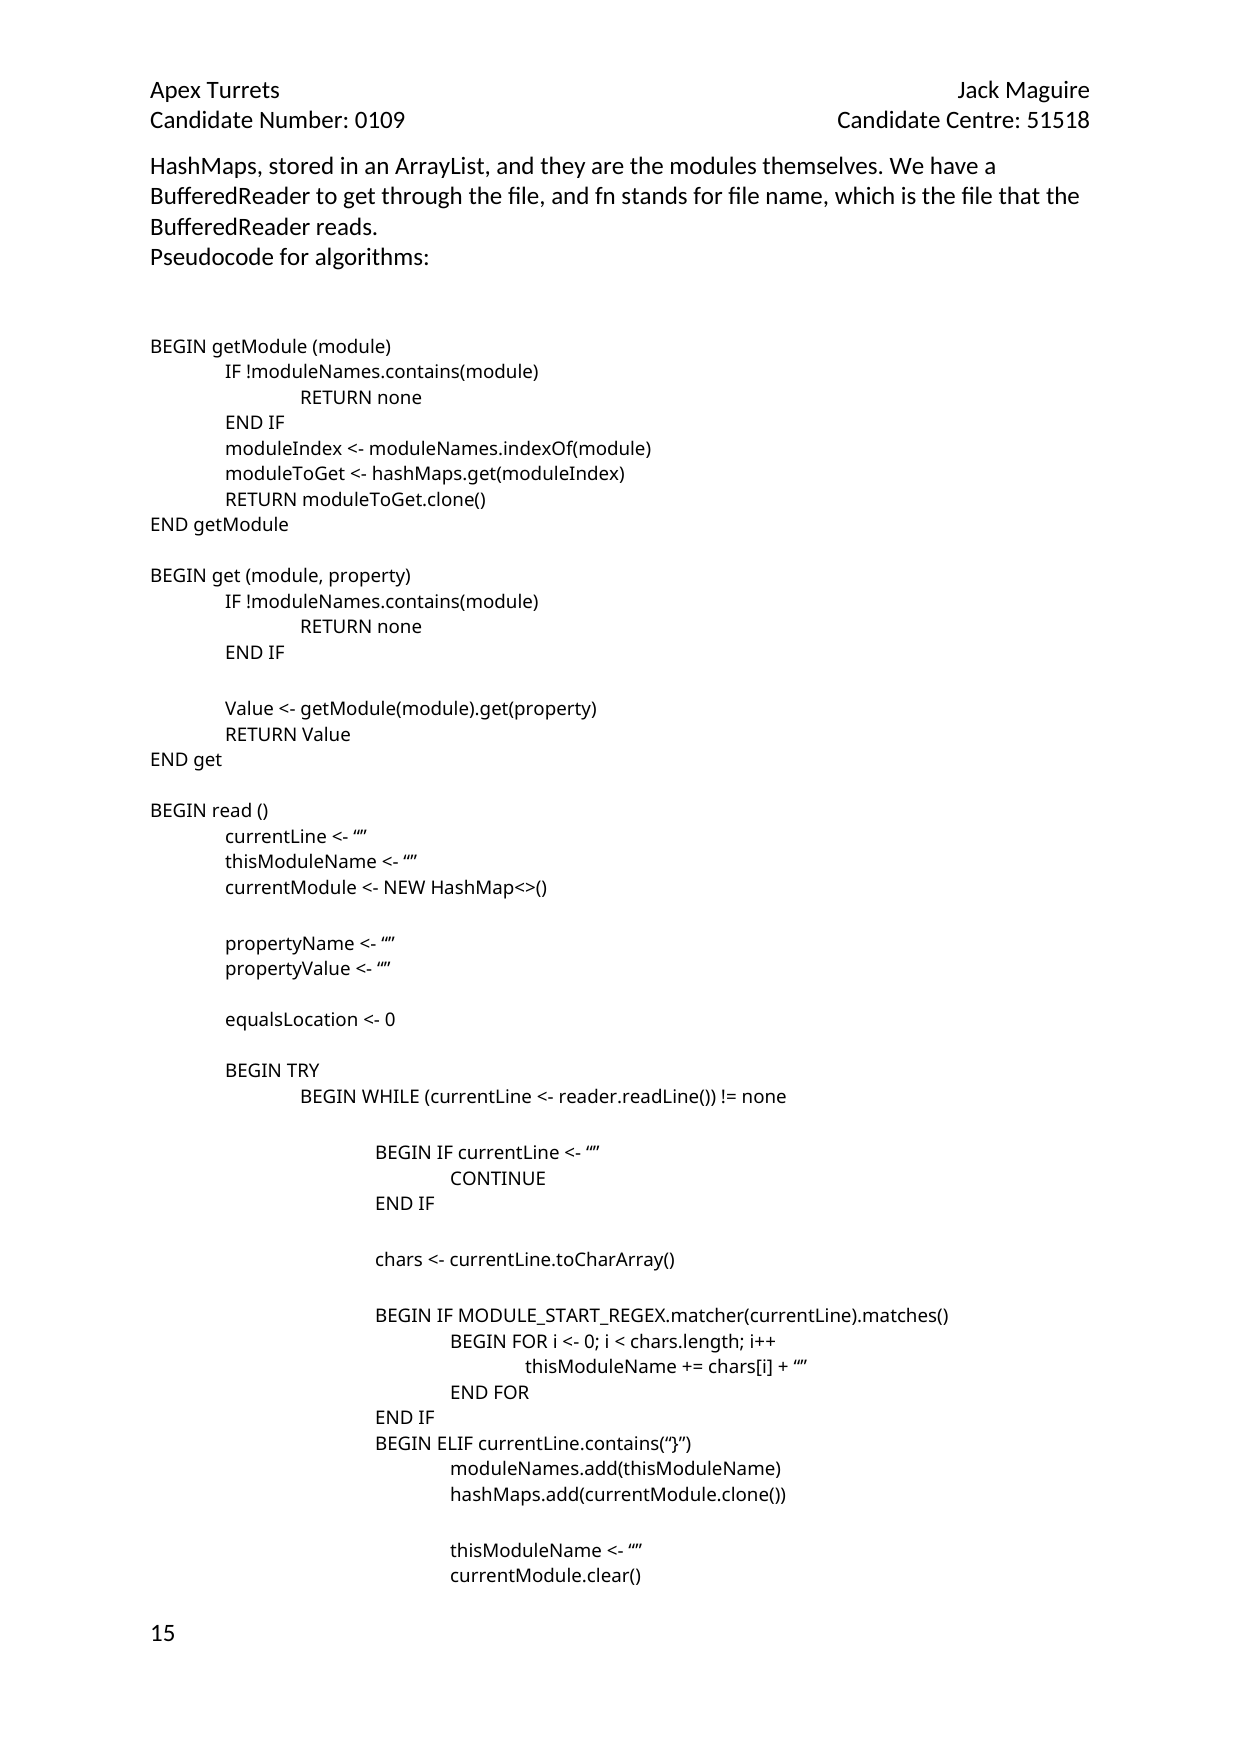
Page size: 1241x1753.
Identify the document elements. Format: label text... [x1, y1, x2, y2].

text chars <- currentLine.toCharArray() [150, 1246, 1090, 1272]
text END IF [150, 1190, 1090, 1216]
text BEGIN FOR i <- 0; i < chars.length; i++ [150, 1328, 1090, 1353]
text BEGIN ELIF currentLine.contains(“}”) [150, 1430, 1090, 1456]
text END IF [150, 1404, 1090, 1430]
text END IF [150, 410, 1090, 435]
text moduleNames.add(thisModuleName) [150, 1456, 1090, 1481]
text equalsLocation <- 0 [150, 1007, 1090, 1032]
text RETURN none [150, 384, 1090, 410]
text thisModuleName <- “” [150, 848, 1090, 874]
text thisModuleName <- “” [150, 1537, 1090, 1563]
text BEGIN getModule (module) [150, 333, 1090, 359]
text BEGIN read () [150, 797, 1090, 823]
text hashMaps.add(currentModule.clone()) [150, 1481, 1090, 1507]
text currentLine <- “” [150, 823, 1090, 848]
text moduleIndex <- moduleNames.indexOf(module) [150, 435, 1090, 461]
text END FOR [150, 1379, 1090, 1404]
text thisModuleName += chars[i] + “” [150, 1353, 1090, 1379]
text Pseudocode for algorithms: [150, 242, 1090, 272]
text propertyValue <- “” [150, 956, 1090, 981]
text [150, 150, 1090, 242]
text END getModule [150, 512, 1090, 537]
text END get [150, 746, 1090, 772]
text BEGIN TRY [150, 1058, 1090, 1083]
text BEGIN IF currentLine <- “” [150, 1139, 1090, 1165]
text propertyName <- “” [150, 930, 1090, 956]
text CONTINUE [150, 1165, 1090, 1190]
text currentModule <- NEW HashMap<>() [150, 874, 1090, 899]
text RETURN moduleToGet.clone() [150, 486, 1090, 512]
text moduleToGet <- hashMaps.get(moduleIndex) [150, 461, 1090, 486]
text RETURN Value [150, 721, 1090, 746]
text BEGIN WHILE (currentLine <- reader.readLine()) != none [150, 1083, 1090, 1109]
text IF !moduleNames.contains(module) [150, 588, 1090, 614]
text IF !moduleNames.contains(module) [150, 359, 1090, 384]
text currentModule.clear() [150, 1563, 1090, 1588]
text RETURN none [150, 614, 1090, 639]
text BEGIN get (module, property) [150, 563, 1090, 588]
text Value <- getModule(module).get(property) [150, 695, 1090, 721]
text END IF [150, 639, 1090, 665]
text BEGIN IF MODULE_START_REGEX.matcher(currentLine).matches() [150, 1302, 1090, 1328]
